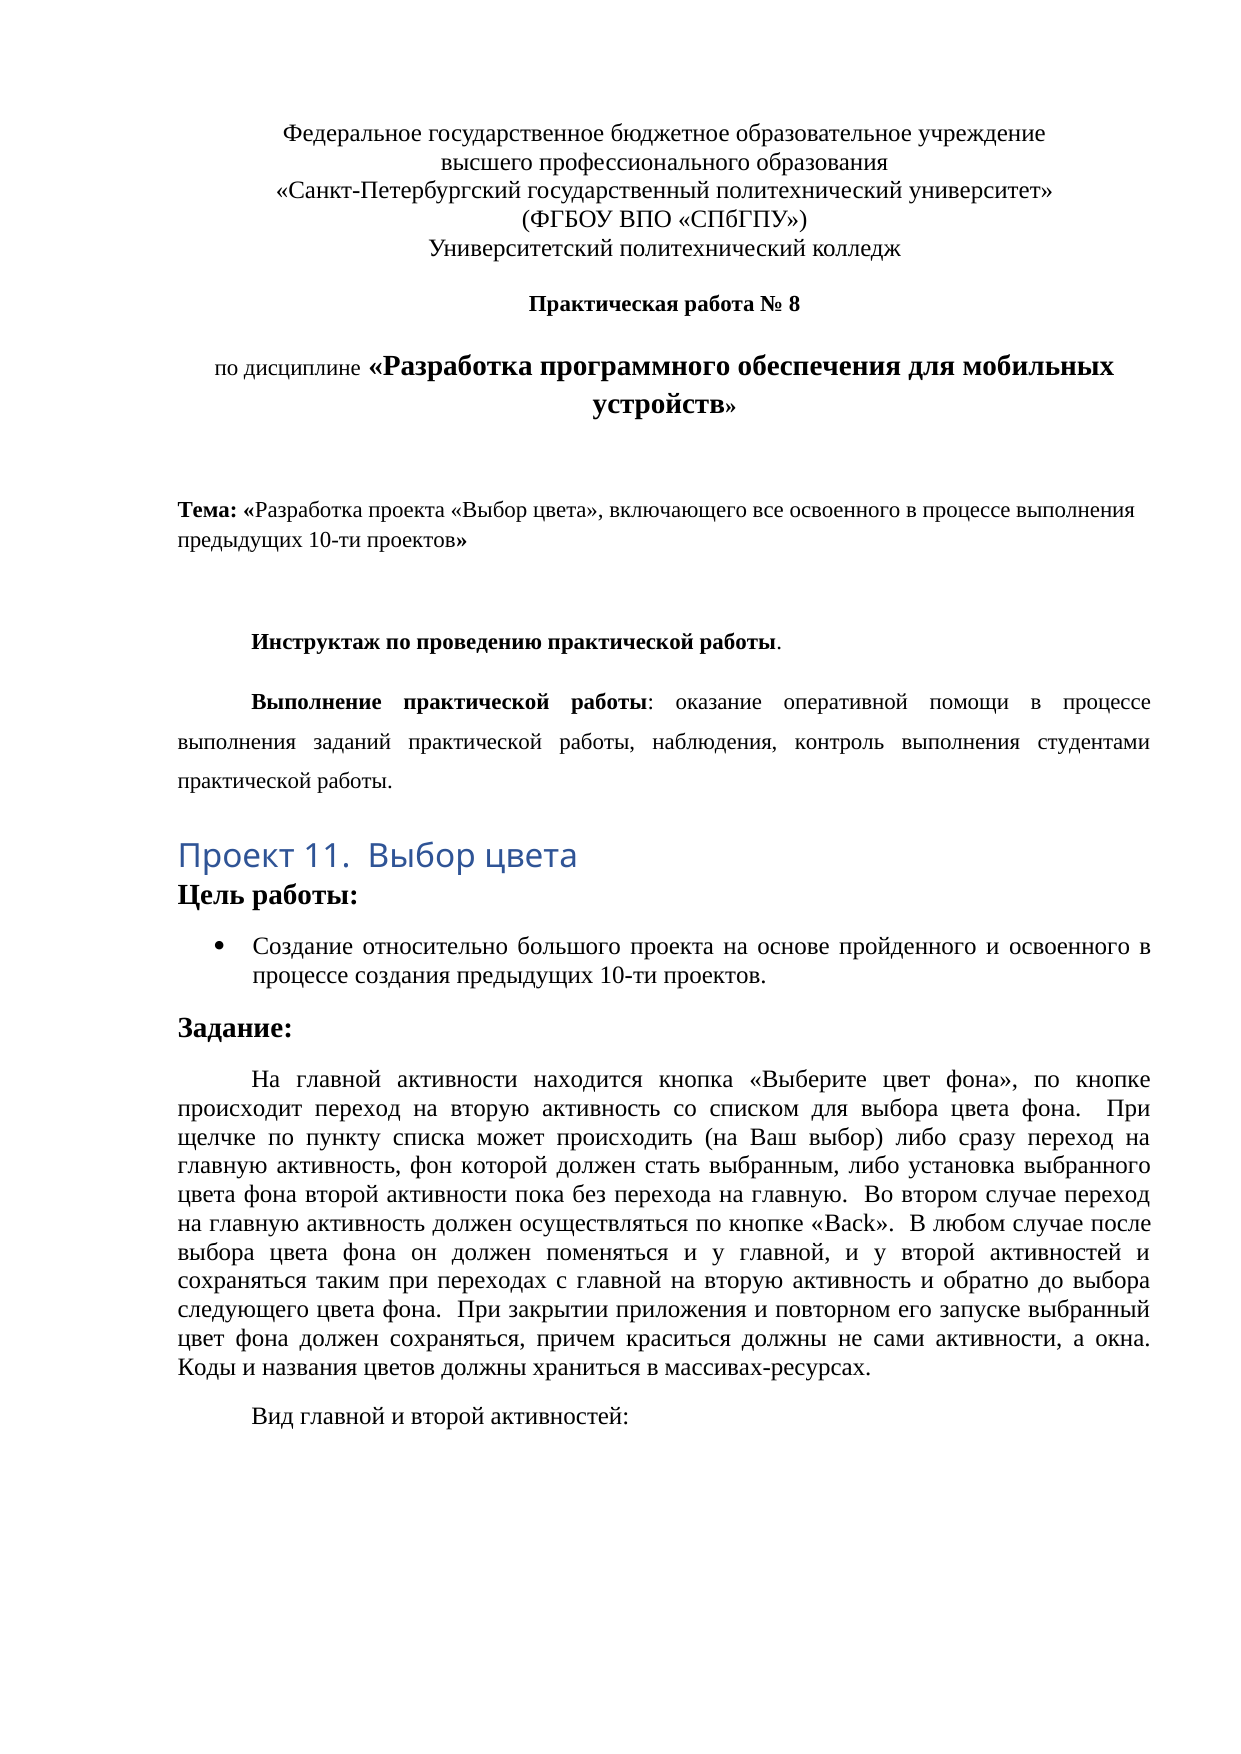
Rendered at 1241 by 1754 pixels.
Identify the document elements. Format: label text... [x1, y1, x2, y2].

text Инструктаж по проведению практической работы. [177, 628, 1152, 654]
text На главной активности находится кнопка «Выберите цвет фона», по кнопке происходит переход на вторую активность со списком для выбора цвета фона. При щелчке по пункту списка может происходить (на Ваш выбор) либо сразу переход на главную активность, фон которой должен стать выбранным, либо установка выбранного цвета фона второй активности пока без перехода на главную. Во втором случае переход на главную активность должен осуществляться по кнопке «Back». В любом случае после выбора цвета фона он должен поменяться и у главной, и у второй активностей и сохраняться таким при переходах с главной на вторую активность и обратно до выбора следующего цвета фона. При закрытии приложения и повторном его запуске выбранный цвет фона должен сохраняться, причем краситься должны не сами активности, а окна. Коды и названия цветов должны храниться в массивах-ресурсах. [177, 1064, 1152, 1380]
text Федеральное государственное бюджетное образовательное учреждение [177, 118, 1152, 147]
text Выполнение практической работы: оказание оперативной помощи в процессе выполнения заданий практической работы, наблюдения, контроль выполнения студентами практической работы. [177, 688, 1152, 793]
text Задание: [177, 1010, 1152, 1043]
text Тема: «Разработка проекта «Выбор цвета», включающего все освоенного в процессе выполнения предыдущих 10-ти проектов» [177, 496, 1152, 552]
subtitle Проект 11. Выбор цвета [177, 832, 1152, 877]
text Цель работы: [177, 877, 1152, 911]
text высшего профессионального образования [177, 147, 1152, 176]
text Вид главной и второй активностей: [177, 1401, 1152, 1430]
text «Санкт-Петербургский государственный политехнический университет» [177, 176, 1152, 204]
text по дисциплине «Разработка программного обеспечения для мобильных устройств» [177, 348, 1152, 420]
text Практическая работа № 8 [177, 290, 1152, 316]
list Создание относительно большого проекта на основе пройденного и освоенного в процессе создания предыдущих 10-ти проектов. [215, 931, 1152, 989]
text (ФГБОУ ВПО «СПбГПУ») [177, 204, 1152, 233]
text Университетский политехнический колледж [177, 233, 1152, 262]
